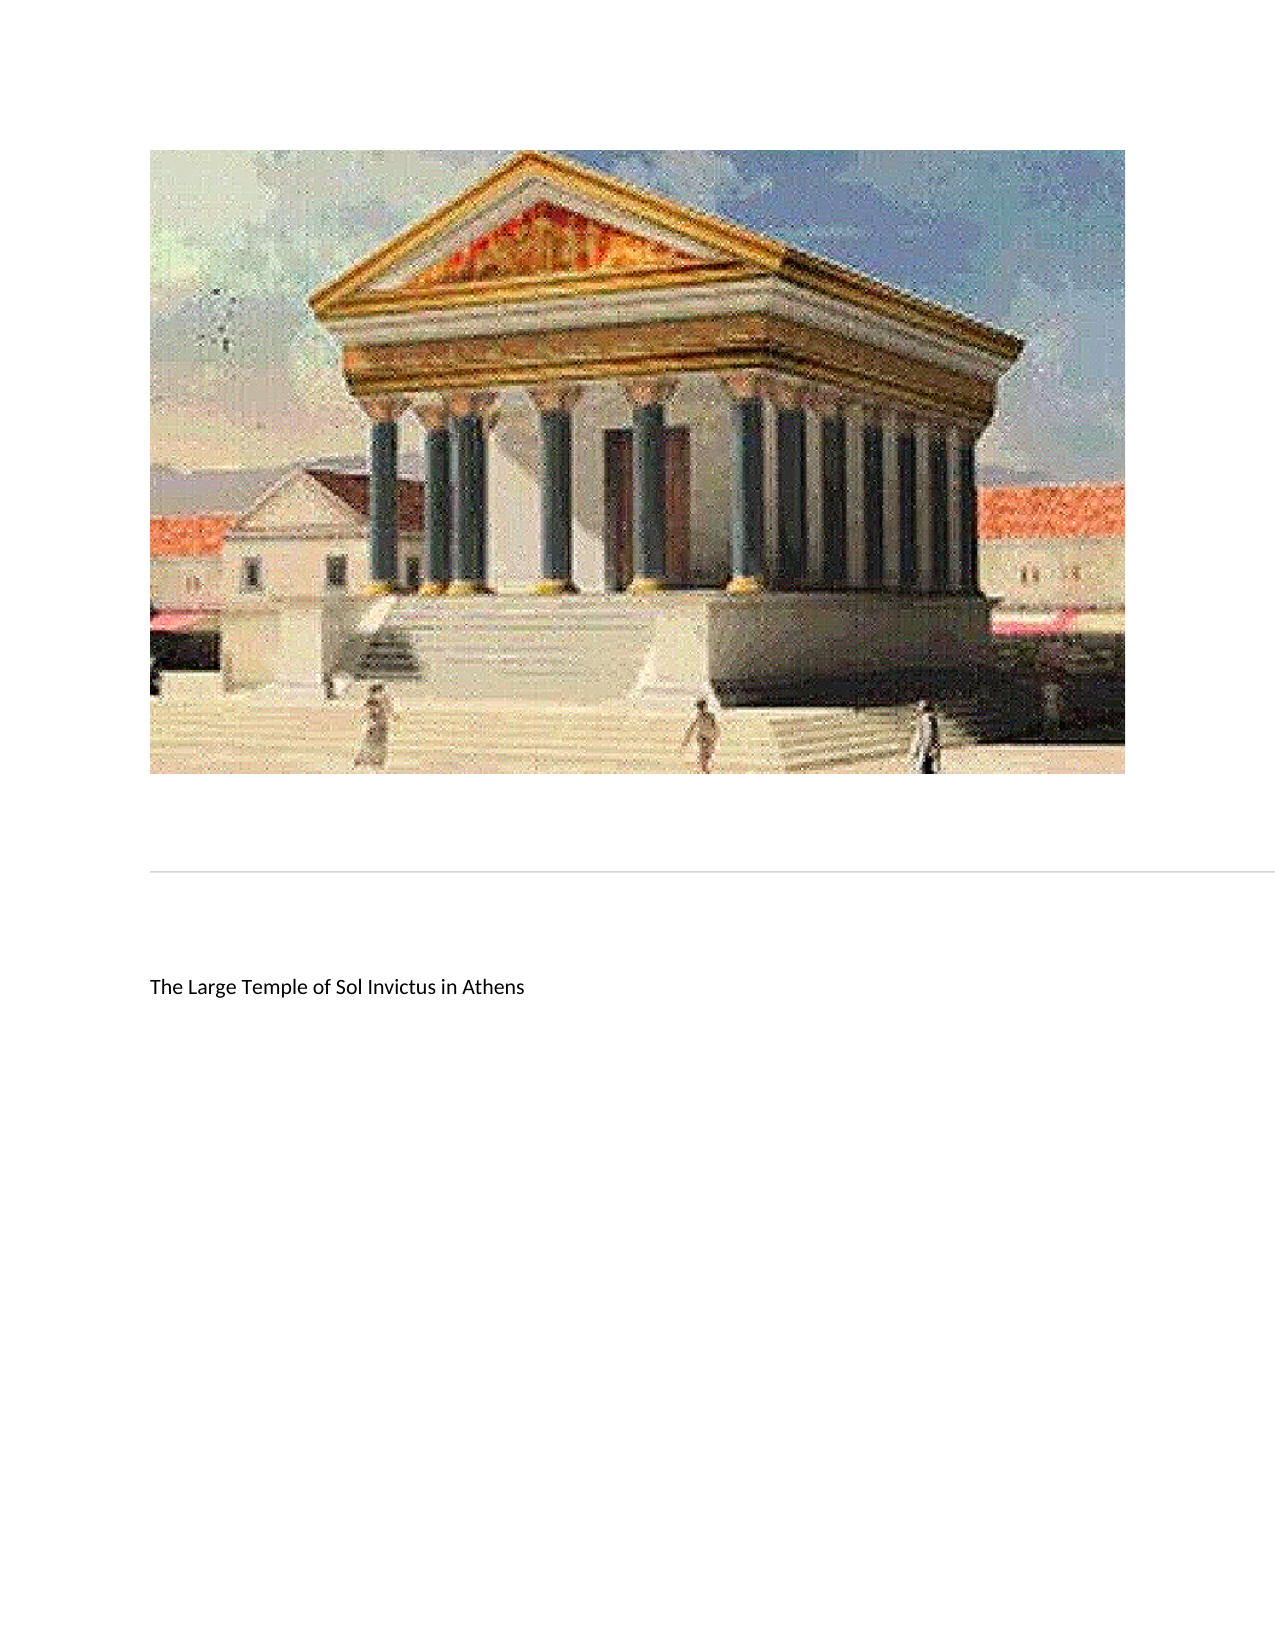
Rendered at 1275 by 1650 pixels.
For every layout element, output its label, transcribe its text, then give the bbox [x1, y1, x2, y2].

picture [150, 150, 1125, 774]
text The Large Temple of Sol Invictus in Athens [150, 966, 1125, 1000]
